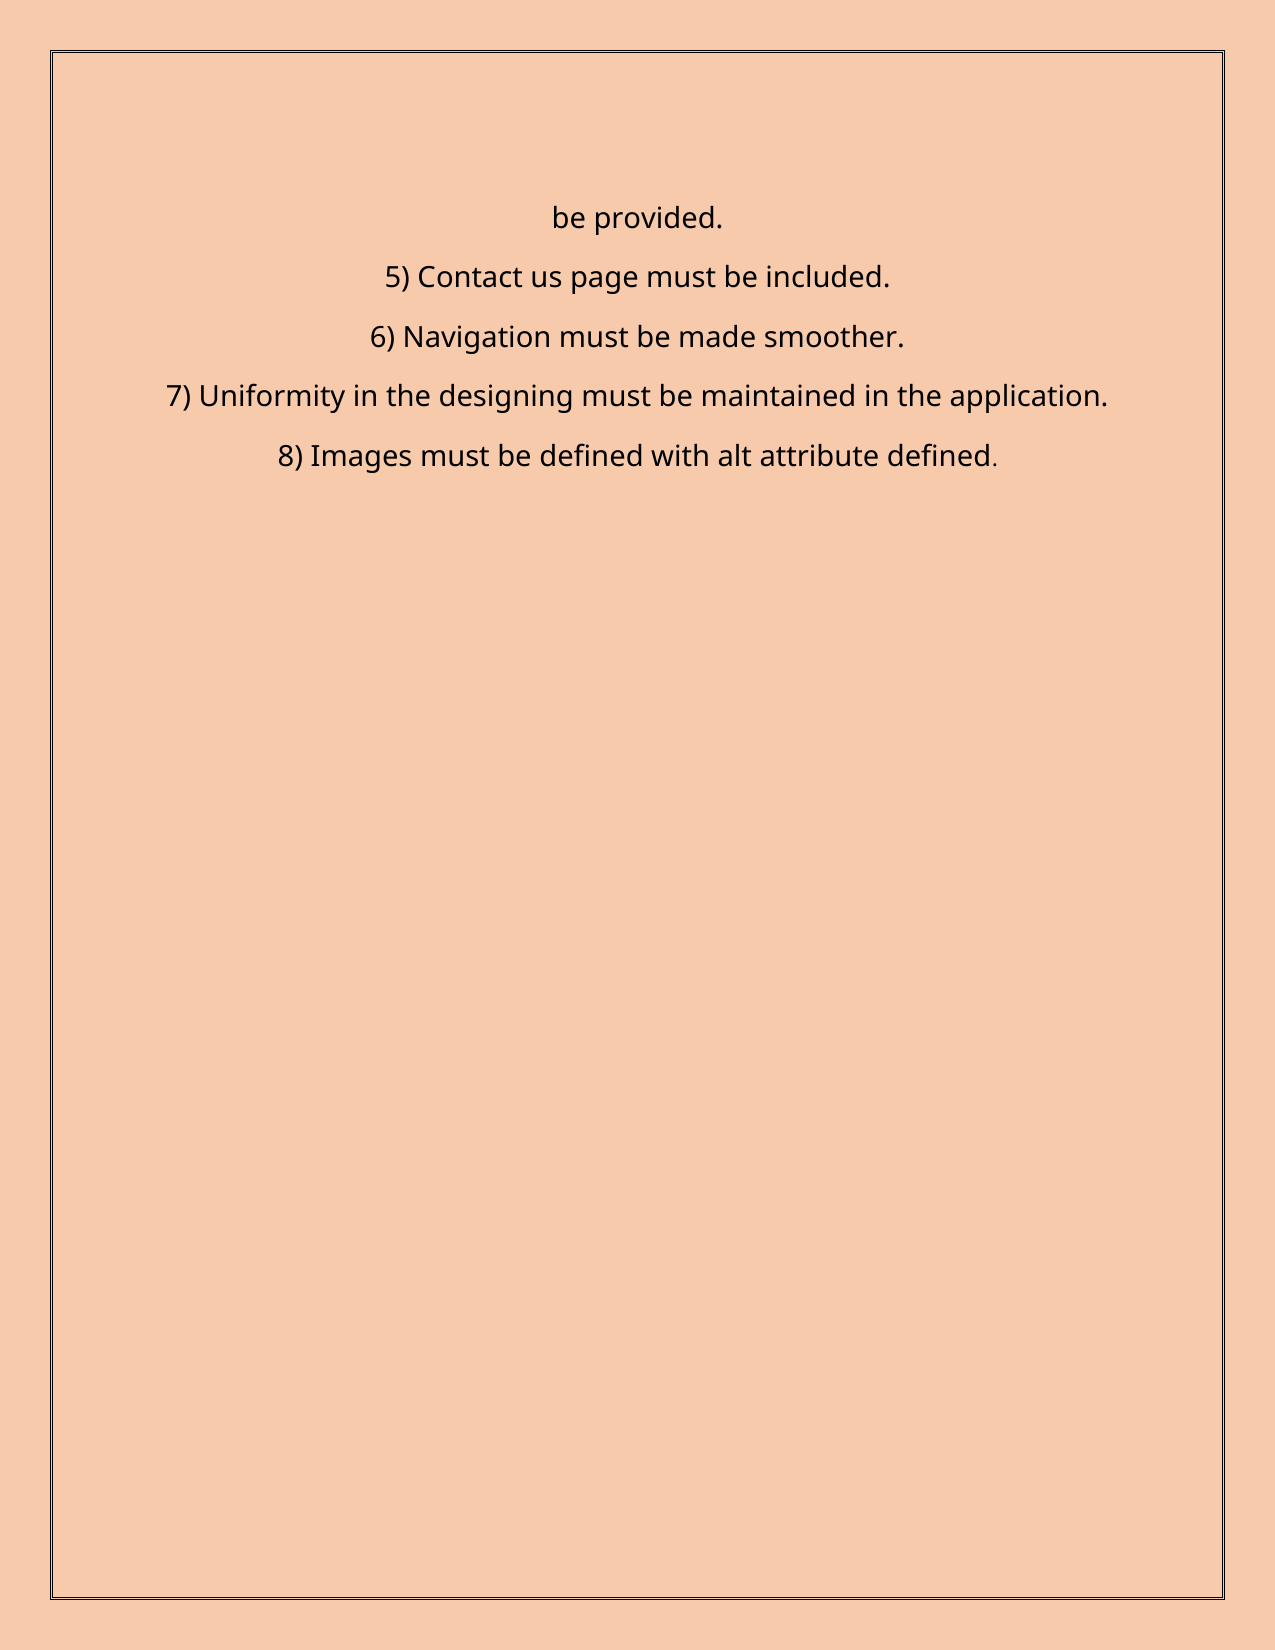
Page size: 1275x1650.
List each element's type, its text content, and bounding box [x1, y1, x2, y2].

text 7) Uniformity in the designing must be maintained in the application. [150, 375, 1125, 415]
text 8) Images must be defined with alt attribute defined. [150, 435, 1125, 474]
text 6) Navigation must be made smoother. [150, 316, 1125, 356]
text be provided. [150, 197, 1125, 237]
text 5) Contact us page must be included. [150, 256, 1125, 296]
